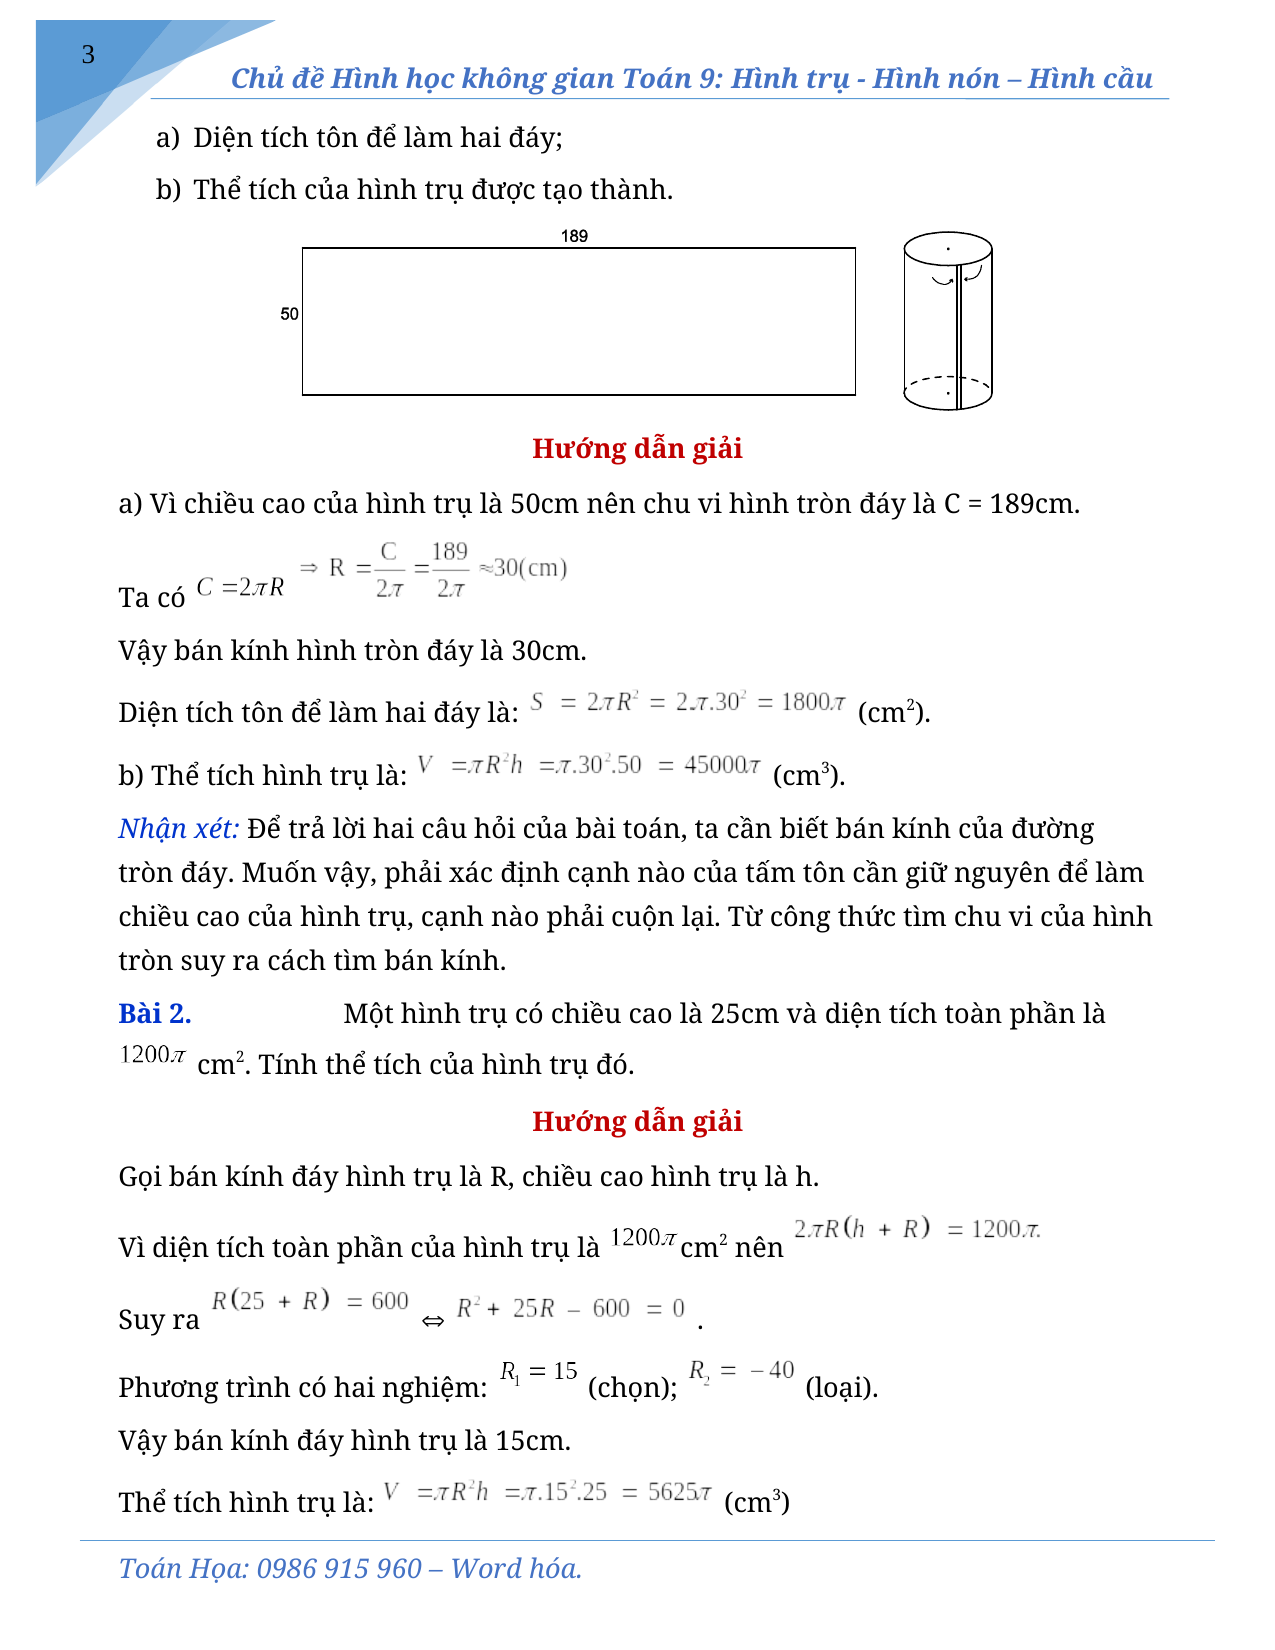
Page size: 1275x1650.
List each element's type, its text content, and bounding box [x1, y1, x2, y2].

text Vậy bán kính hình tròn đáy là 30cm. [118, 631, 1157, 668]
list Thể tích của hình trụ được tạo thành. [156, 171, 1157, 207]
text Vậy bán kính đáy hình trụ là 15cm. [118, 1421, 891, 1458]
text Vì diện tích toàn phần của hình trụ là cm2 nên [118, 1209, 1157, 1266]
text Ta có [118, 537, 1157, 615]
text Nhận xét: Để trả lời hai câu hỏi của bài toán, ta cần biết bán kính của đường tròn đáy. Muốn vậy, phải xác định cạnh nào của tấm tôn cần giữ nguyên để làm chiều cao của hình trụ, cạnh nào phải cuộn lại. Từ công thức tìm chu vi của hình tròn suy ra cách tìm bán kính. [118, 809, 1157, 979]
text Diện tích tôn để làm hai đáy là: (cm2). [118, 683, 1157, 731]
list Diện tích tôn để làm hai đáy; [156, 118, 1157, 155]
text Thể tích hình trụ là: (cm3) [118, 1473, 1157, 1521]
list Hướng dẫn giải [118, 1102, 1157, 1139]
text Suy ra . [118, 1281, 906, 1337]
text Phương trình có hai nghiệm: (chọn); (loại). [118, 1353, 1157, 1405]
text a) Vì chiều cao của hình trụ là 50cm nên chu vi hình tròn đáy là C = 189cm. [118, 484, 1157, 521]
list Hướng dẫn giải [118, 429, 1157, 466]
text Bài 2. Một hình trụ có chiều cao là 25cm và diện tích toàn phần là cm2. Tính thể tích của hình trụ đó. [118, 994, 1157, 1082]
picture [35, 20, 278, 188]
text b) Thể tích hình trụ là: (cm3). [118, 746, 1157, 794]
text Gọi bán kính đáy hình trụ là R, chiều cao hình trụ là h. [118, 1157, 1157, 1194]
